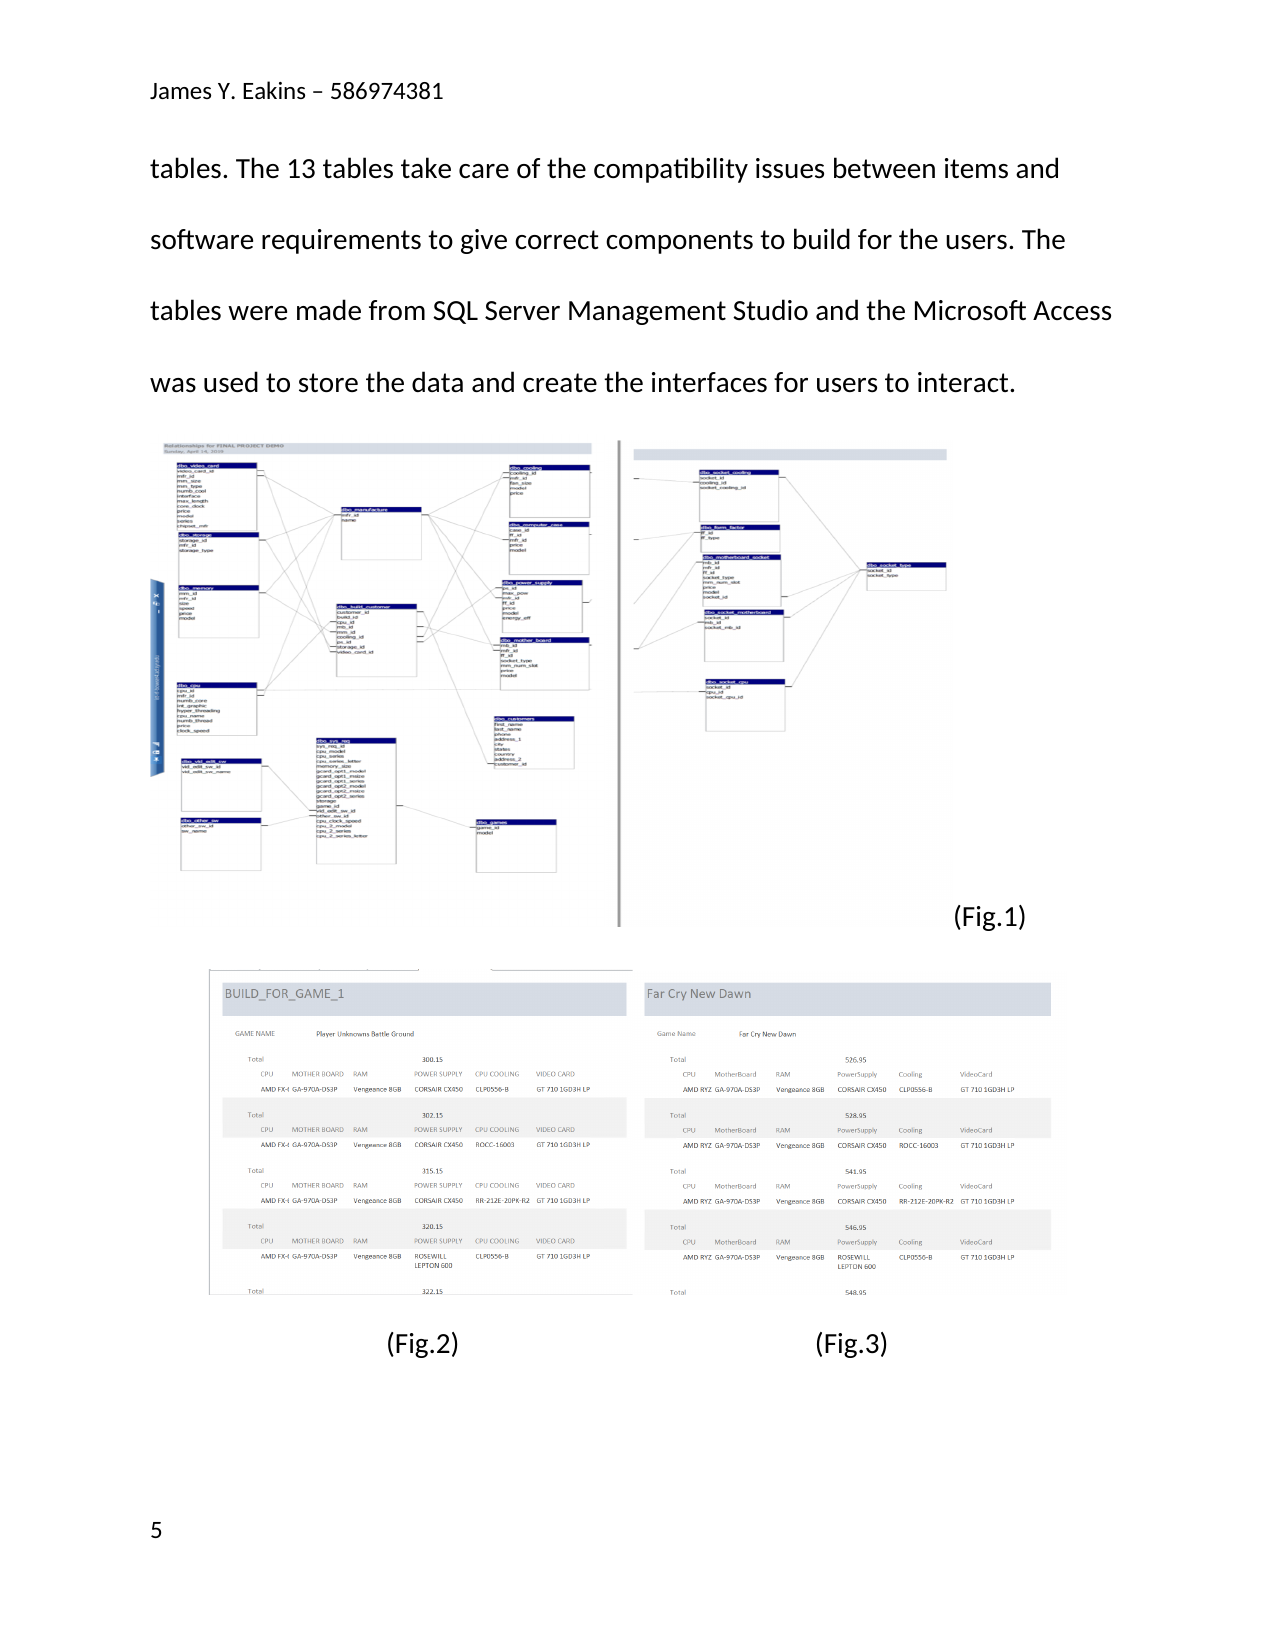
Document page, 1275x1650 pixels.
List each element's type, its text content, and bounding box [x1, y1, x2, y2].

picture [151, 435, 605, 927]
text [150, 150, 1125, 399]
picture [607, 441, 953, 927]
picture [208, 969, 1067, 1295]
text (Fig.2) (Fig.3) [150, 1325, 1125, 1361]
